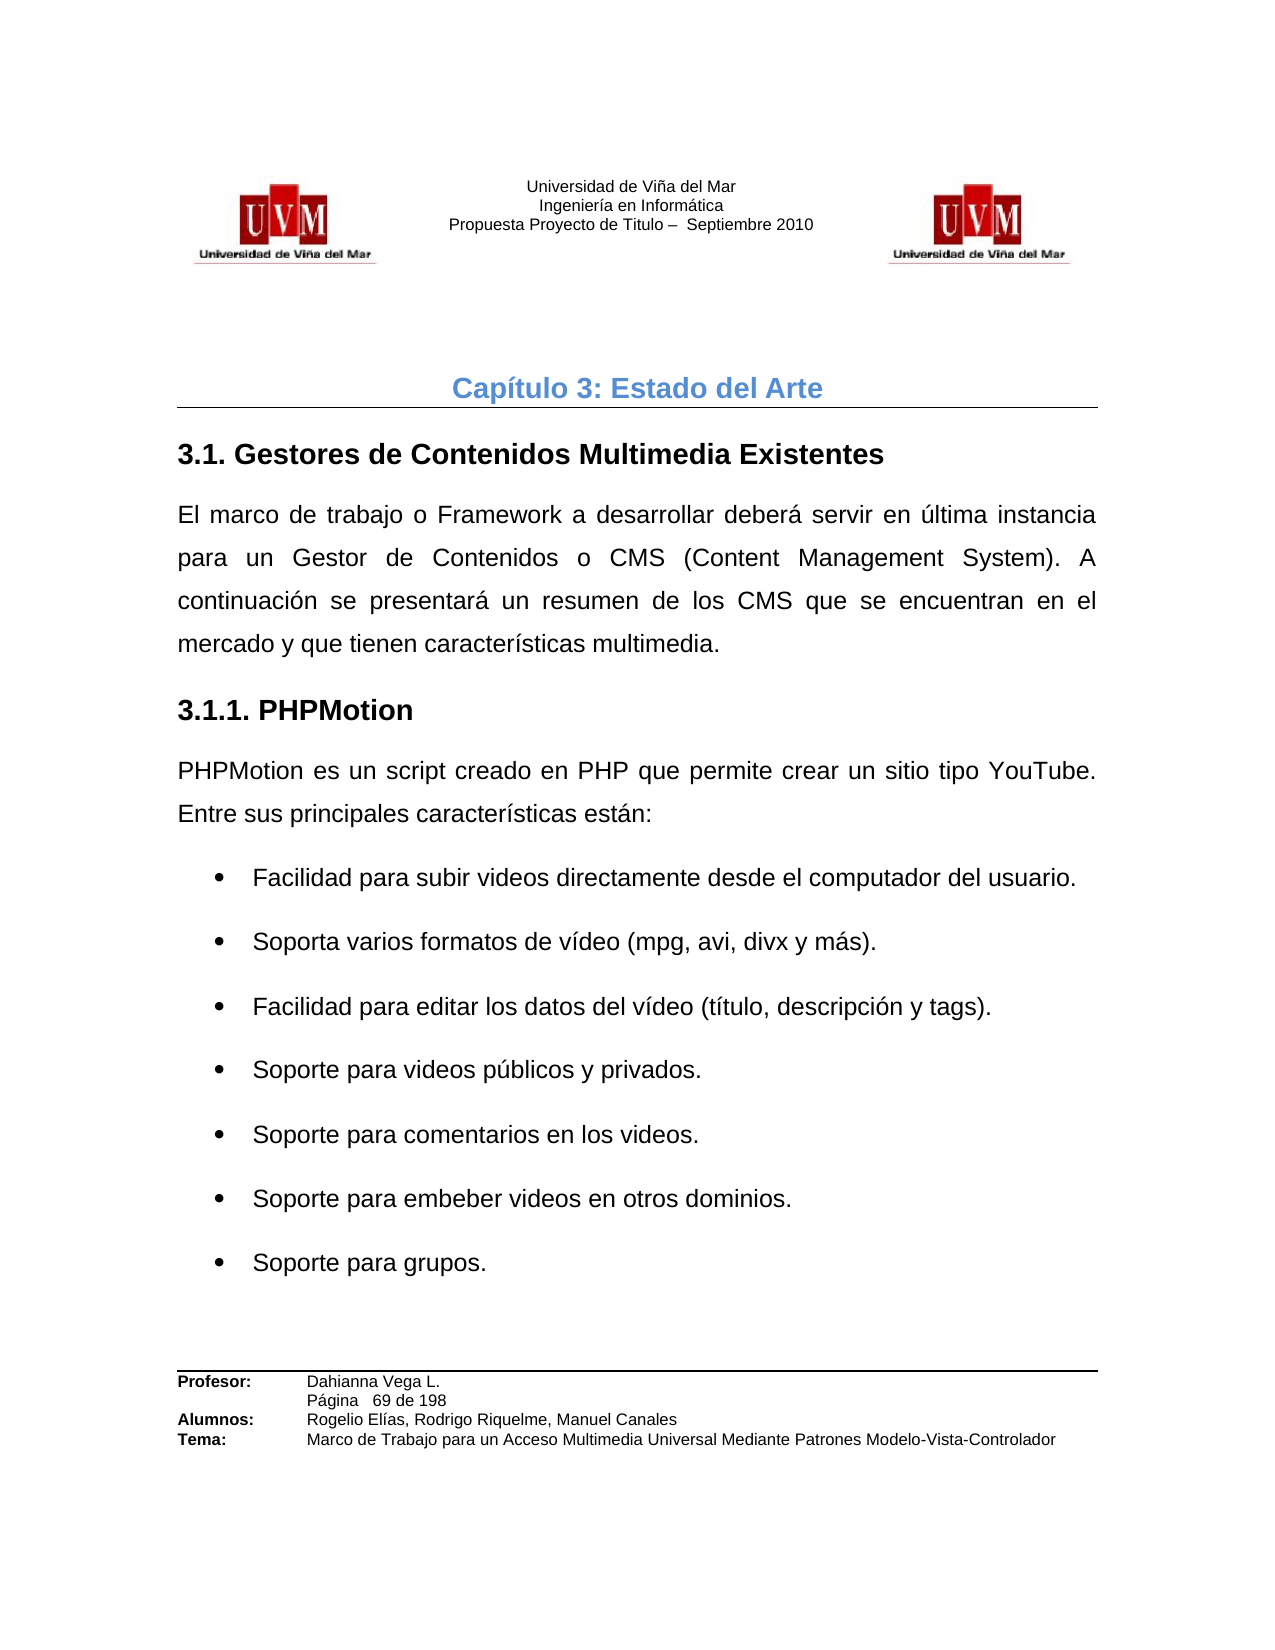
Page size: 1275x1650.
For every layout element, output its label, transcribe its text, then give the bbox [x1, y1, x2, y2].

text El marco de trabajo o Framework a desarrollar deberá servir en última instancia para un Gestor de Contenidos o CMS (Content Management System). A continuación se presentará un resumen de los CMS que se encuentran en el mercado y que tienen características multimedia. [177, 500, 1098, 658]
title Capítulo 3: Estado del Arte [177, 371, 1098, 407]
list Soporte para embeber videos en otros dominios. [215, 1184, 1098, 1212]
picture [177, 176, 390, 267]
list Soporte para comentarios en los videos. [215, 1119, 1098, 1148]
list Facilidad para editar los datos del vídeo (título, descripción y tags). [215, 991, 1098, 1020]
list Soporte para grupos. [215, 1248, 1098, 1277]
subtitle 3.1. Gestores de Contenidos Multimedia Existentes [177, 437, 1098, 471]
list Facilidad para subir videos directamente desde el computador del usuario. [215, 863, 1098, 892]
picture [871, 176, 1084, 267]
text PHPMotion es un script creado en PHP que permite crear un sitio tipo YouTube. Entre sus principales características están: [177, 756, 1098, 828]
list Soporta varios formatos de vídeo (mpg, avi, divx y más). [215, 927, 1098, 956]
list Soporte para videos públicos y privados. [215, 1056, 1098, 1084]
subtitle 3.1.1. PHPMotion [177, 693, 1098, 727]
